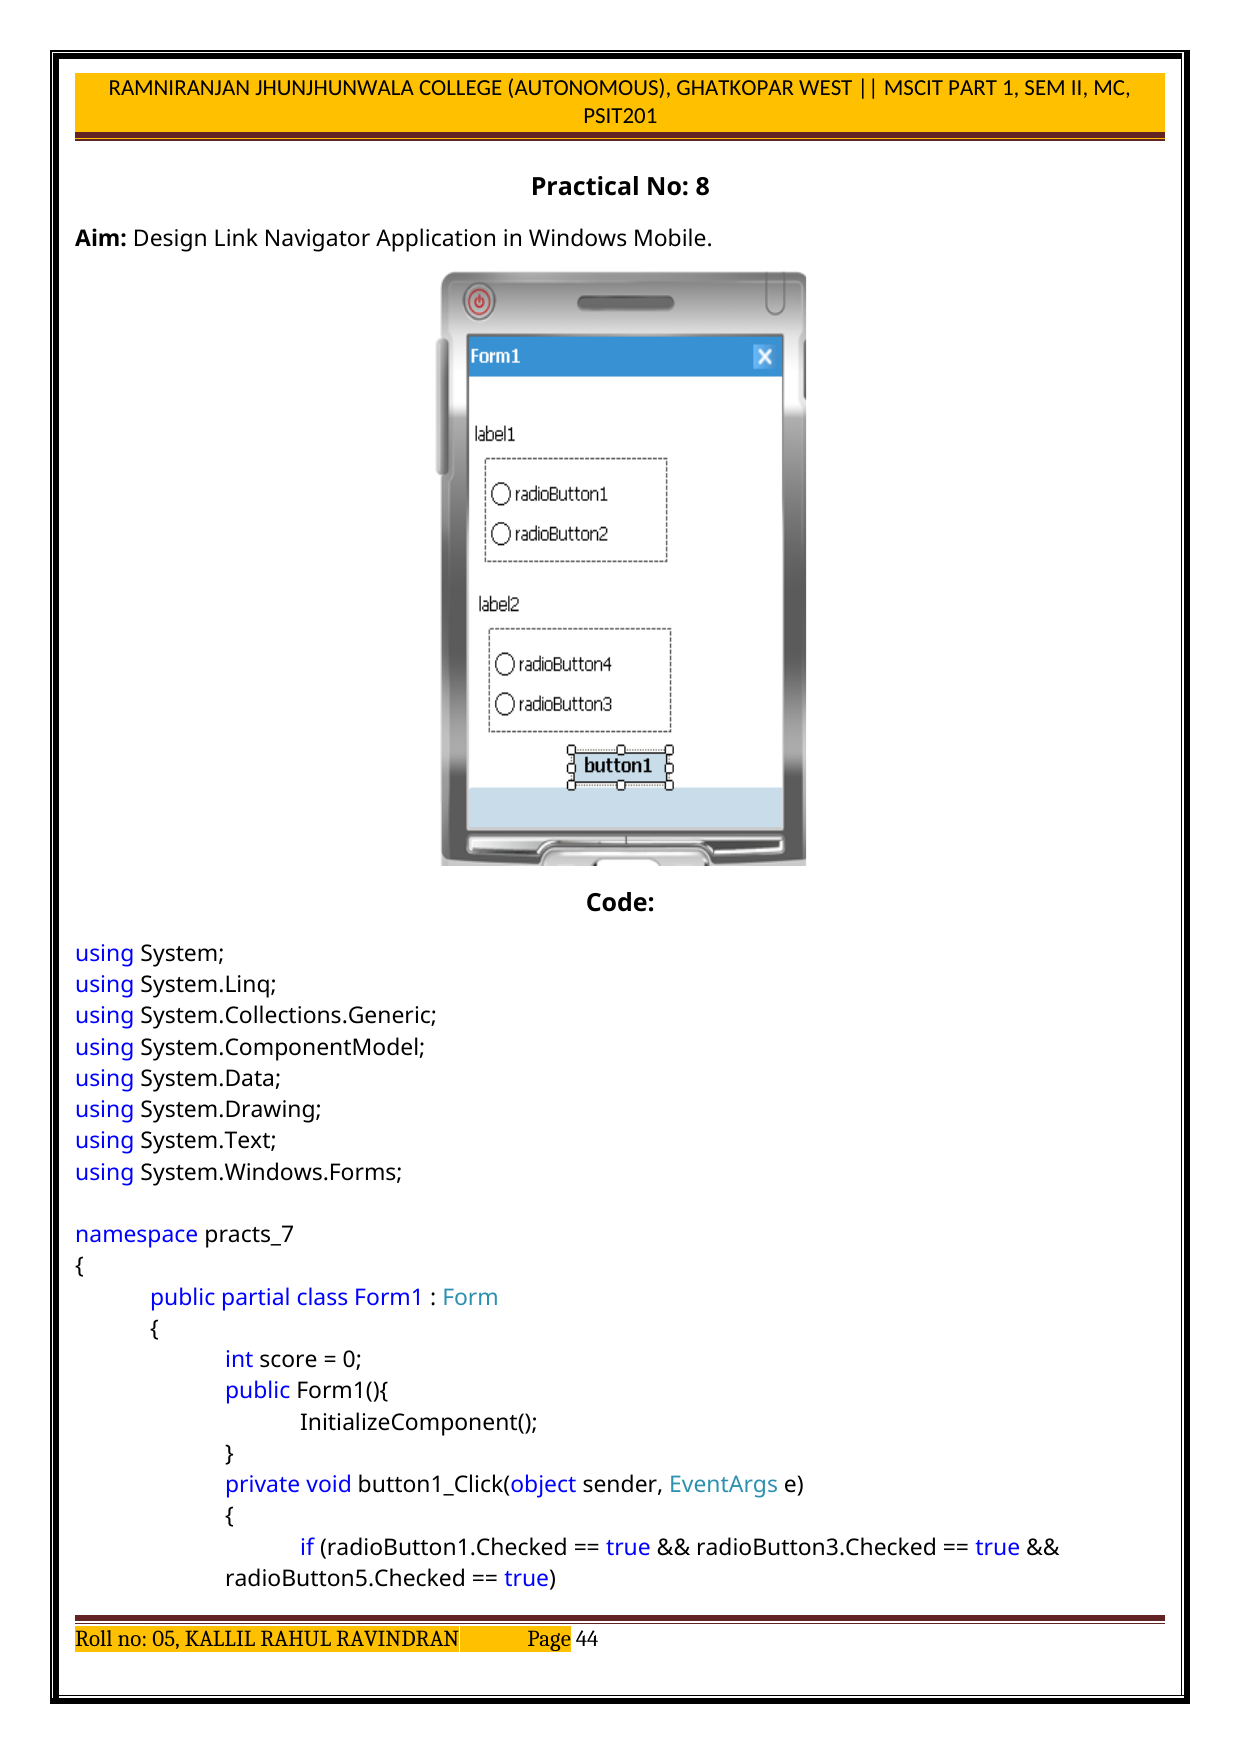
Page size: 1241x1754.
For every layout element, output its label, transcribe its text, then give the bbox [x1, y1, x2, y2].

text using System.ComponentModel; [75, 1031, 1165, 1062]
text using System; [75, 937, 1165, 968]
text using System.Text; [75, 1124, 1165, 1156]
text using System.Linq; [75, 968, 1165, 999]
text using System.Drawing; [75, 1093, 1165, 1124]
text { [75, 1312, 1165, 1343]
text { [75, 1249, 1165, 1281]
text using System.Data; [75, 1062, 1165, 1093]
text using System.Collections.Generic; [75, 999, 1165, 1031]
picture [434, 271, 807, 866]
text } [150, 1437, 1165, 1468]
text { [225, 1499, 1165, 1531]
text Aim: Design Link Navigator Application in Windows Mobile. [75, 222, 1165, 253]
text Practical No: 8 [75, 169, 1165, 203]
text private void button1_Click(object sender, EventArgs e) [225, 1468, 1165, 1499]
text Code: [75, 884, 1165, 918]
text if (radioButton1.Checked == true && radioButton3.Checked == true && radioButton5.Checked == true) [225, 1531, 1165, 1593]
text public partial class Form1 : Form [75, 1281, 1165, 1312]
text int score = 0; [225, 1343, 1165, 1374]
text InitializeComponent(); [225, 1406, 1165, 1437]
text using System.Windows.Forms; [75, 1156, 1165, 1187]
text namespace practs_7 [75, 1218, 1165, 1249]
text public Form1(){ [225, 1374, 1165, 1406]
